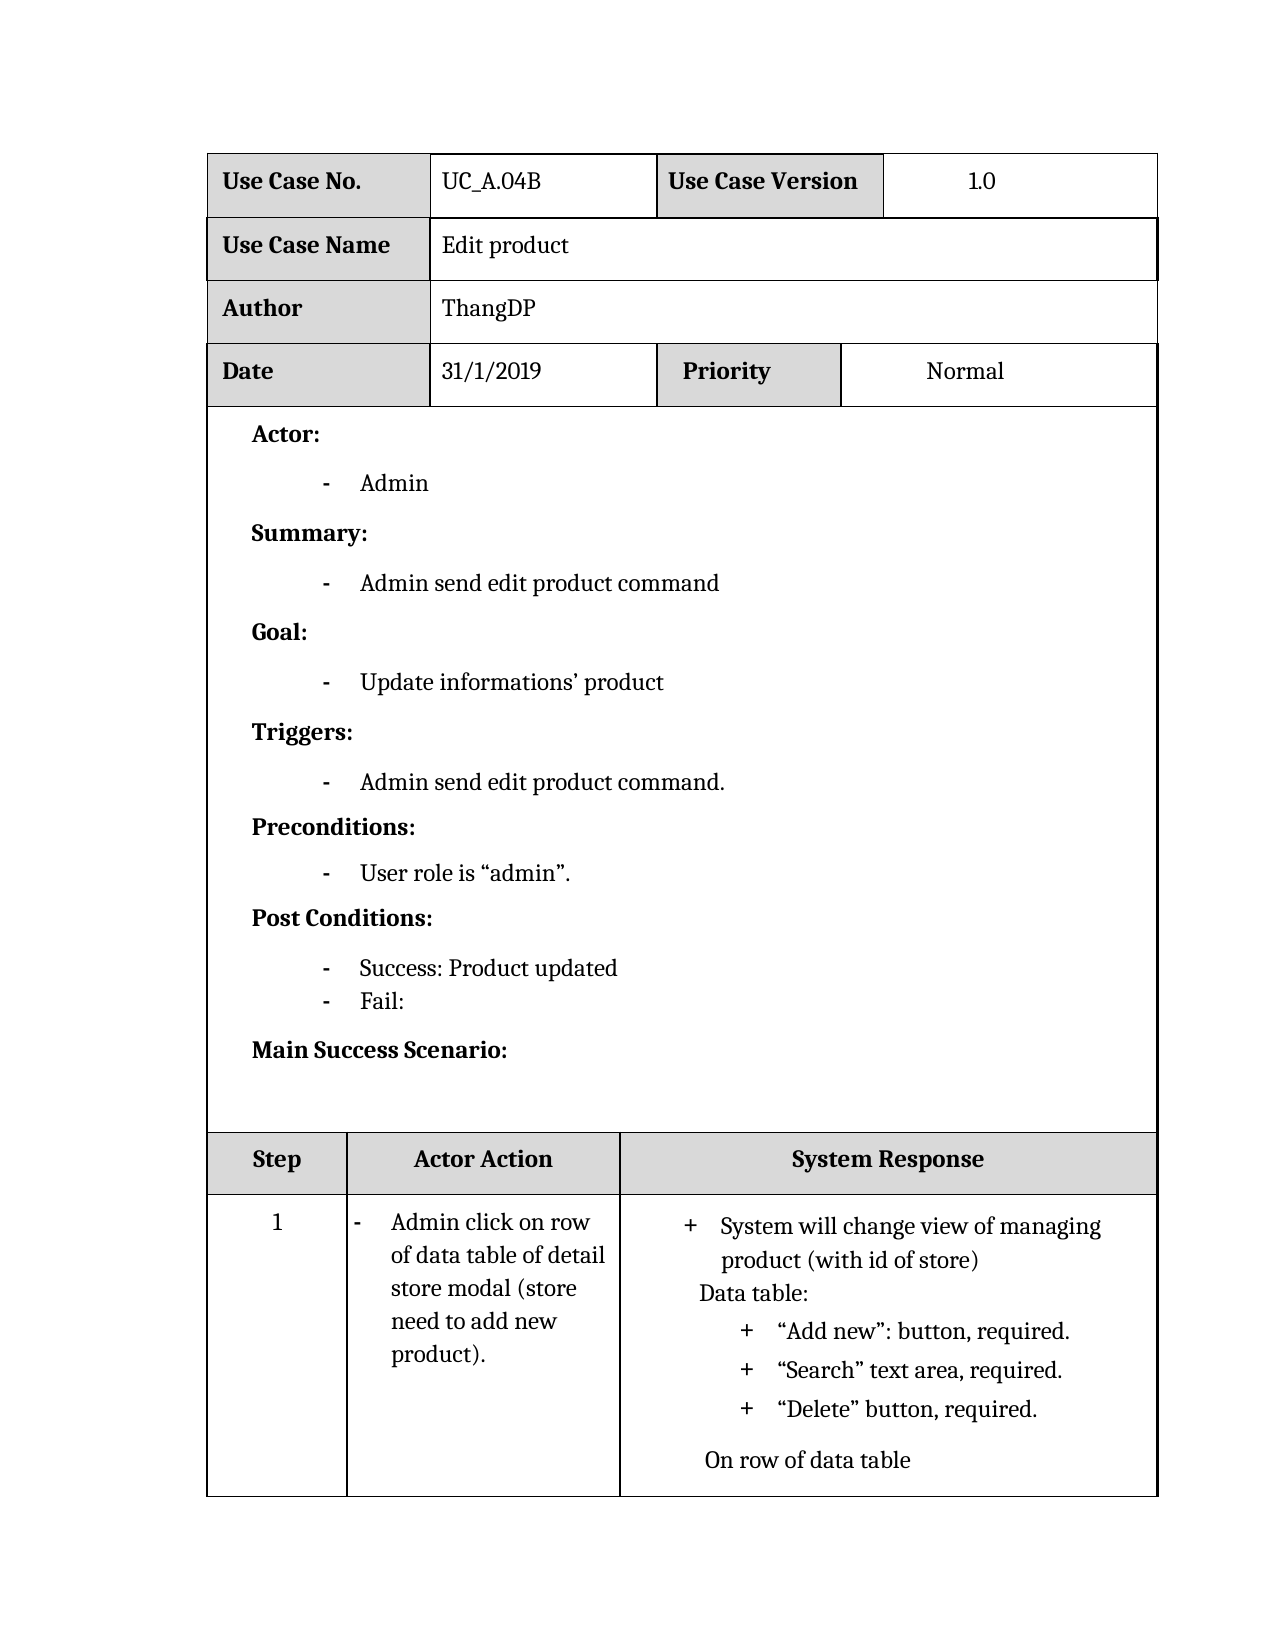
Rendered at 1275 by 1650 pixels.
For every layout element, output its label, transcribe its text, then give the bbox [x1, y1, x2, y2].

table_cell Date [208, 344, 429, 406]
table_cell System Response [621, 1133, 1156, 1194]
table_cell Edit product [431, 219, 1156, 280]
table_cell Actor: Admin Summary: Admin send edit product command Goal: Update informations’ product Triggers: Admin send edit product command. Preconditions: User role is “admin”. Post Conditions: Success: Product updated Fail: Main Success Scenario: [208, 407, 1156, 1132]
table_cell Use Case No. [208, 154, 430, 217]
table_cell ThangDP [431, 281, 1157, 343]
table_cell 1.0 [884, 154, 1157, 217]
table_cell Use Case Name [208, 218, 429, 280]
table_cell Priority [658, 344, 840, 406]
table_cell Step [208, 1133, 346, 1194]
table_cell Author [208, 281, 430, 343]
table_cell 1 [208, 1195, 346, 1496]
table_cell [348, 1195, 619, 1496]
table_cell Actor Action [348, 1133, 619, 1194]
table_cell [621, 1195, 1156, 1496]
table_cell Normal [842, 344, 1156, 406]
table_cell UC_A.04B [431, 155, 656, 217]
table_cell 31/1/2019 [431, 344, 656, 406]
table_cell Use Case Version [658, 155, 883, 217]
